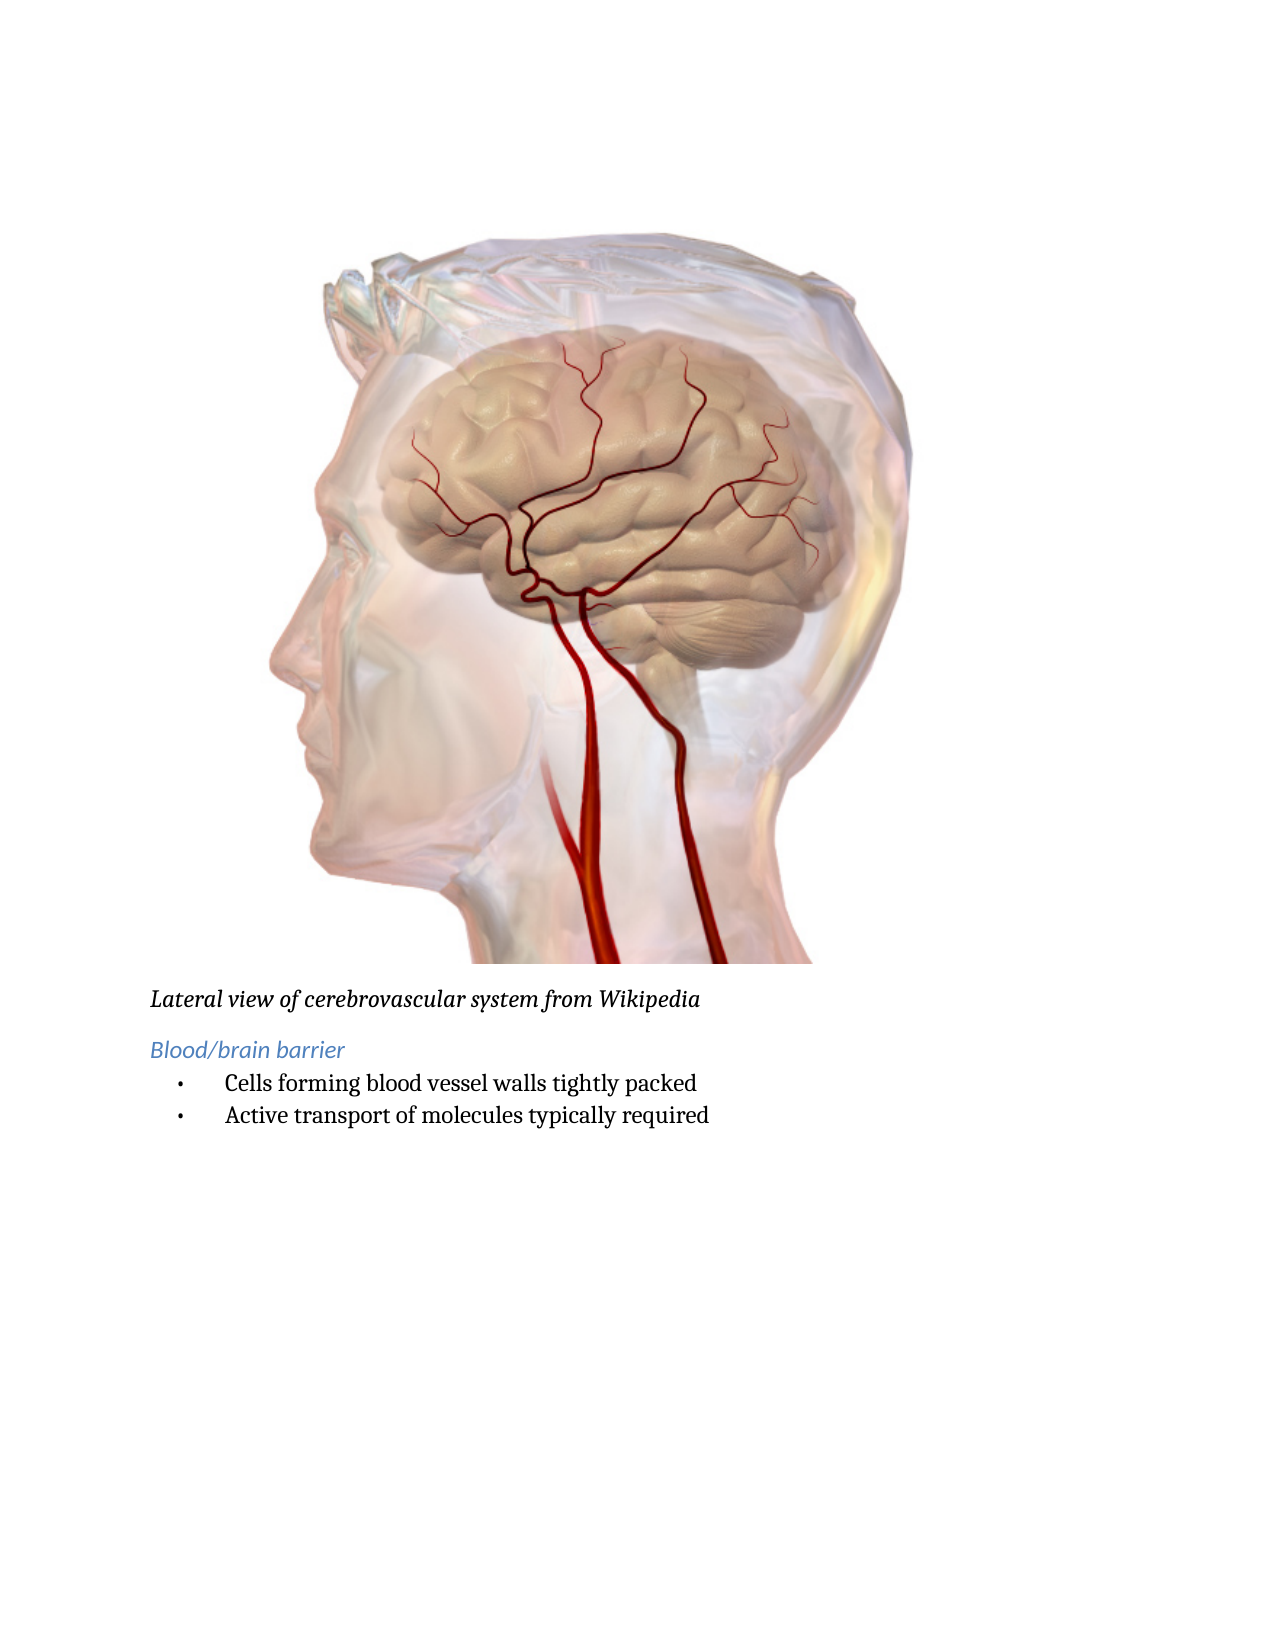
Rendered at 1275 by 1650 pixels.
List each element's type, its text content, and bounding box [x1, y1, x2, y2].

list Active transport of molecules typically required [175, 1101, 1125, 1130]
subtitle Blood/brain barrier [150, 1034, 1125, 1065]
picture [168, 150, 1044, 964]
text Lateral view of cerebrovascular system from Wikipedia [150, 985, 1125, 1014]
list Cells forming blood vessel walls tightly packed [175, 1069, 1125, 1097]
